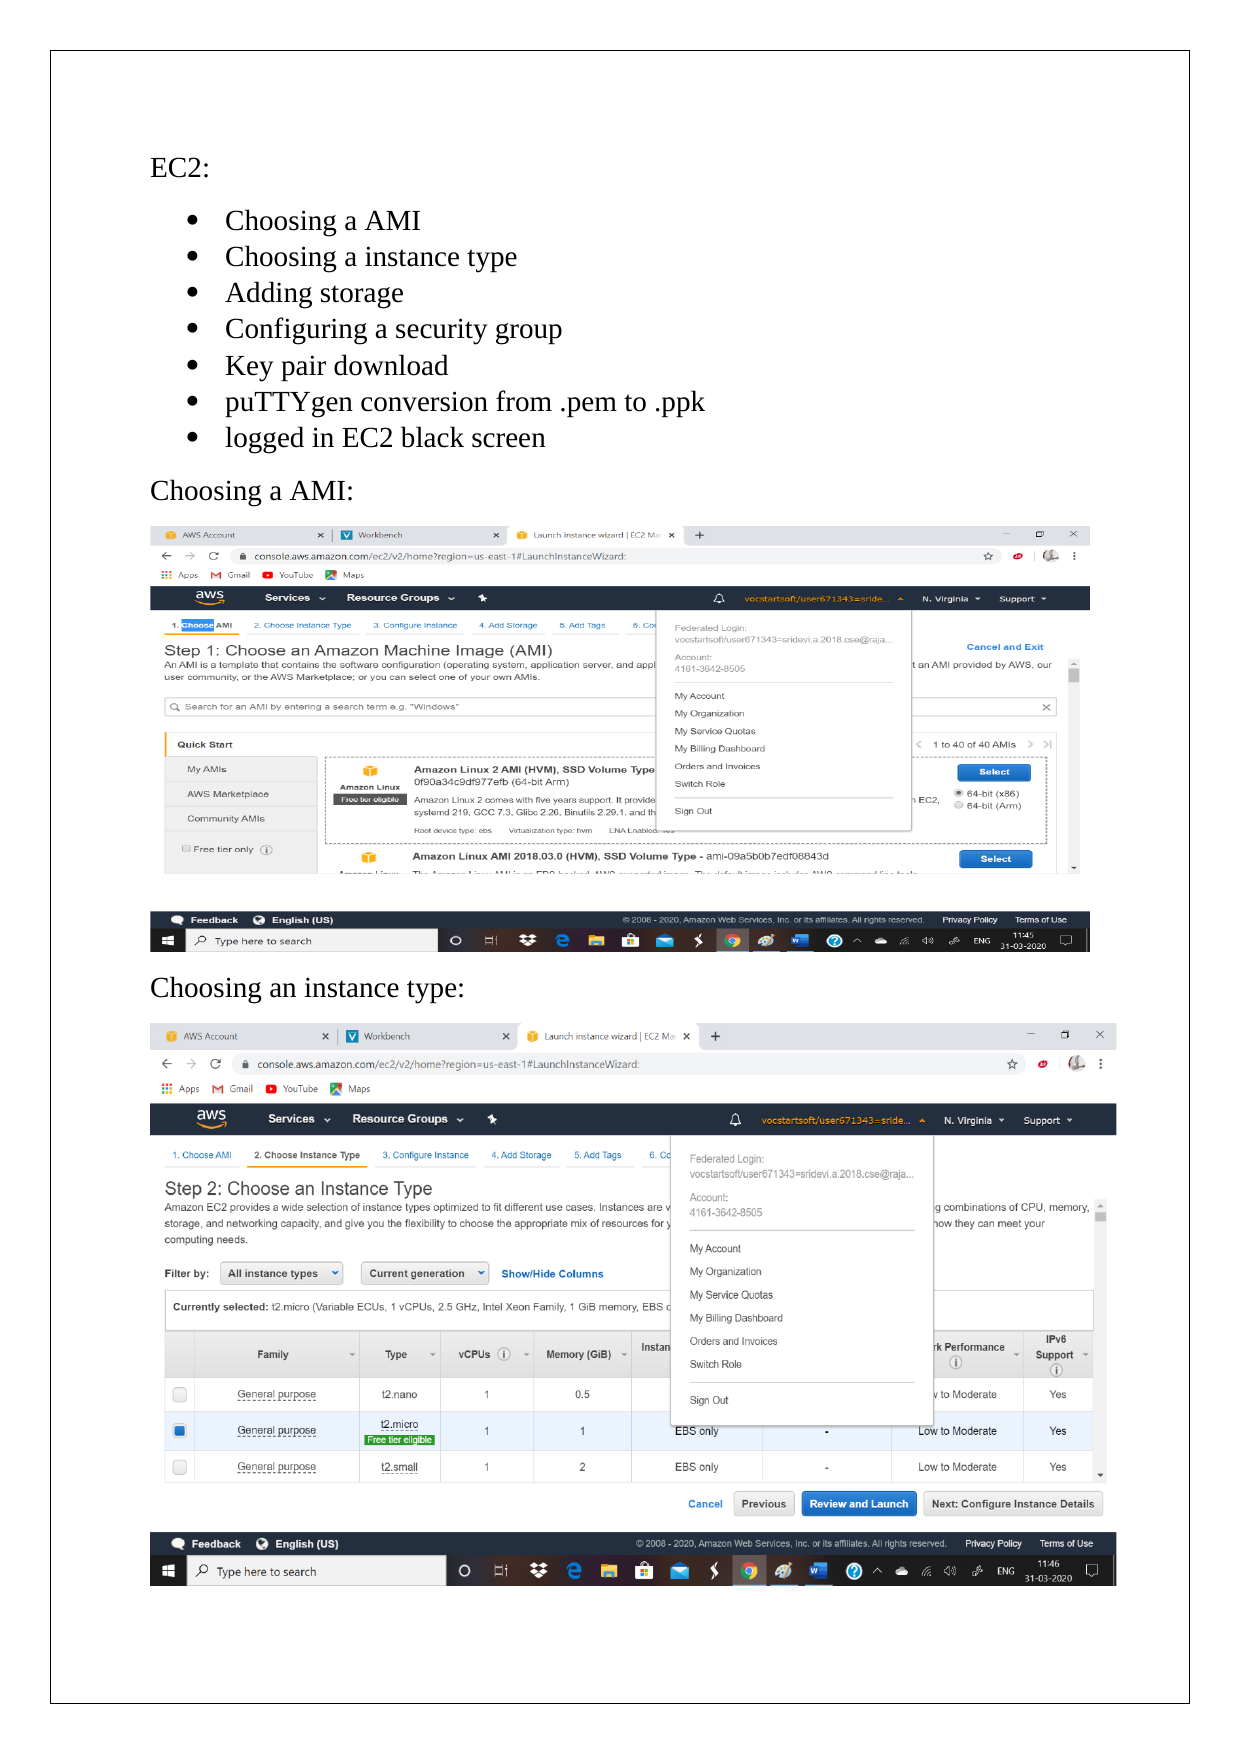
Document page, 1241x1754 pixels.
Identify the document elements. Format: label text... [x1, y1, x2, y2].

text Choosing an instance type: [150, 971, 1090, 1004]
text EC2: [150, 150, 1090, 183]
list Choosing a instance type [187, 239, 1090, 273]
list puTTYgen conversion from .pem to .ppk [187, 384, 1090, 418]
picture [150, 1023, 1117, 1586]
list Configuring a security group [187, 312, 1090, 345]
text Choosing a AMI: [150, 473, 1090, 507]
list Key pair download [187, 348, 1090, 381]
list logged in EC2 black screen [187, 420, 1090, 454]
list Choosing a AMI [187, 203, 1090, 236]
picture [150, 526, 1090, 952]
list Adding storage [187, 275, 1090, 309]
